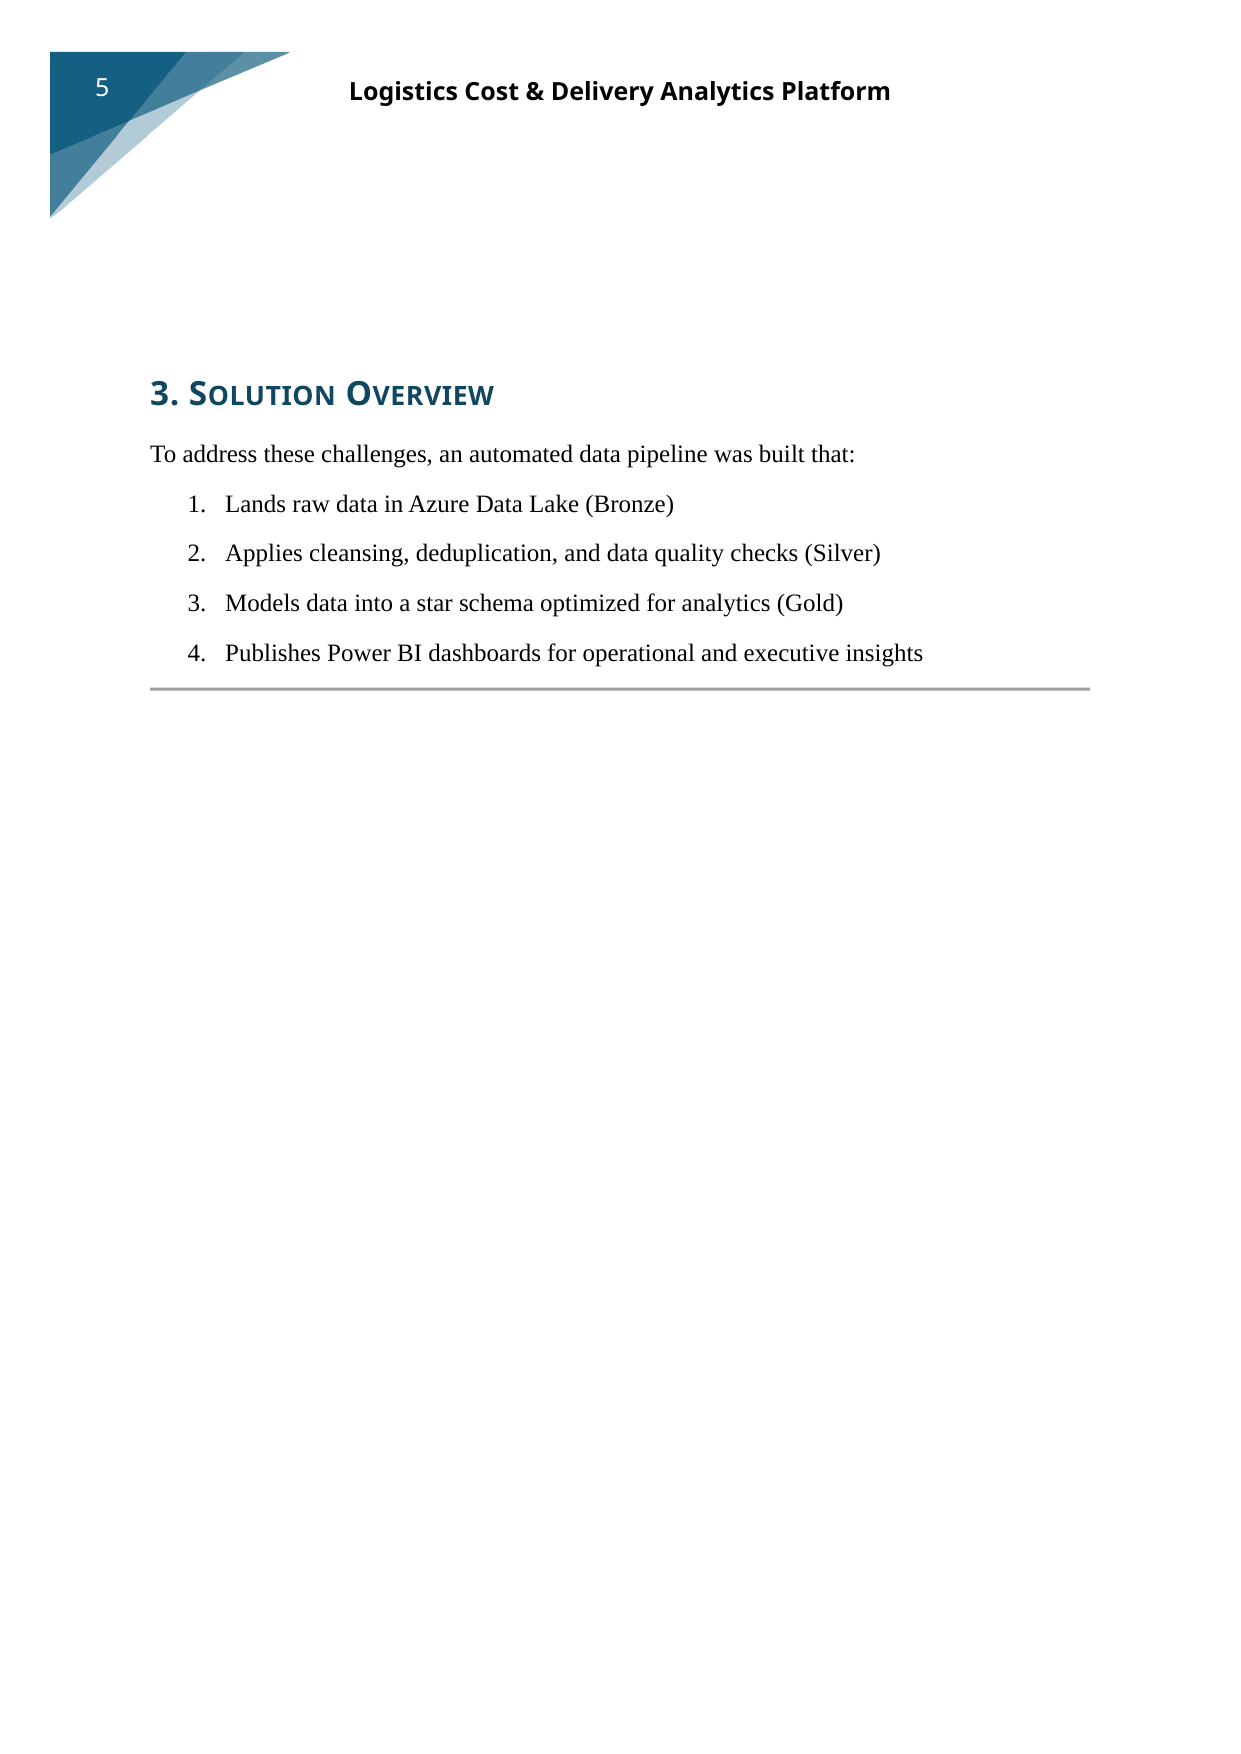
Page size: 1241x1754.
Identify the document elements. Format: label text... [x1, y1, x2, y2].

list Publishes Power BI dashboards for operational and executive insights [187, 638, 1090, 667]
list Applies cleansing, deduplication, and data quality checks (Silver) [187, 538, 1090, 567]
text To address these challenges, an automated data pipeline was built that: [150, 439, 1090, 468]
text 3. Solution Overview [150, 370, 1090, 416]
list Lands raw data in Azure Data Lake (Bronze) [187, 489, 1090, 517]
picture [50, 51, 292, 220]
list Models data into a star schema optimized for analytics (Gold) [187, 588, 1090, 617]
